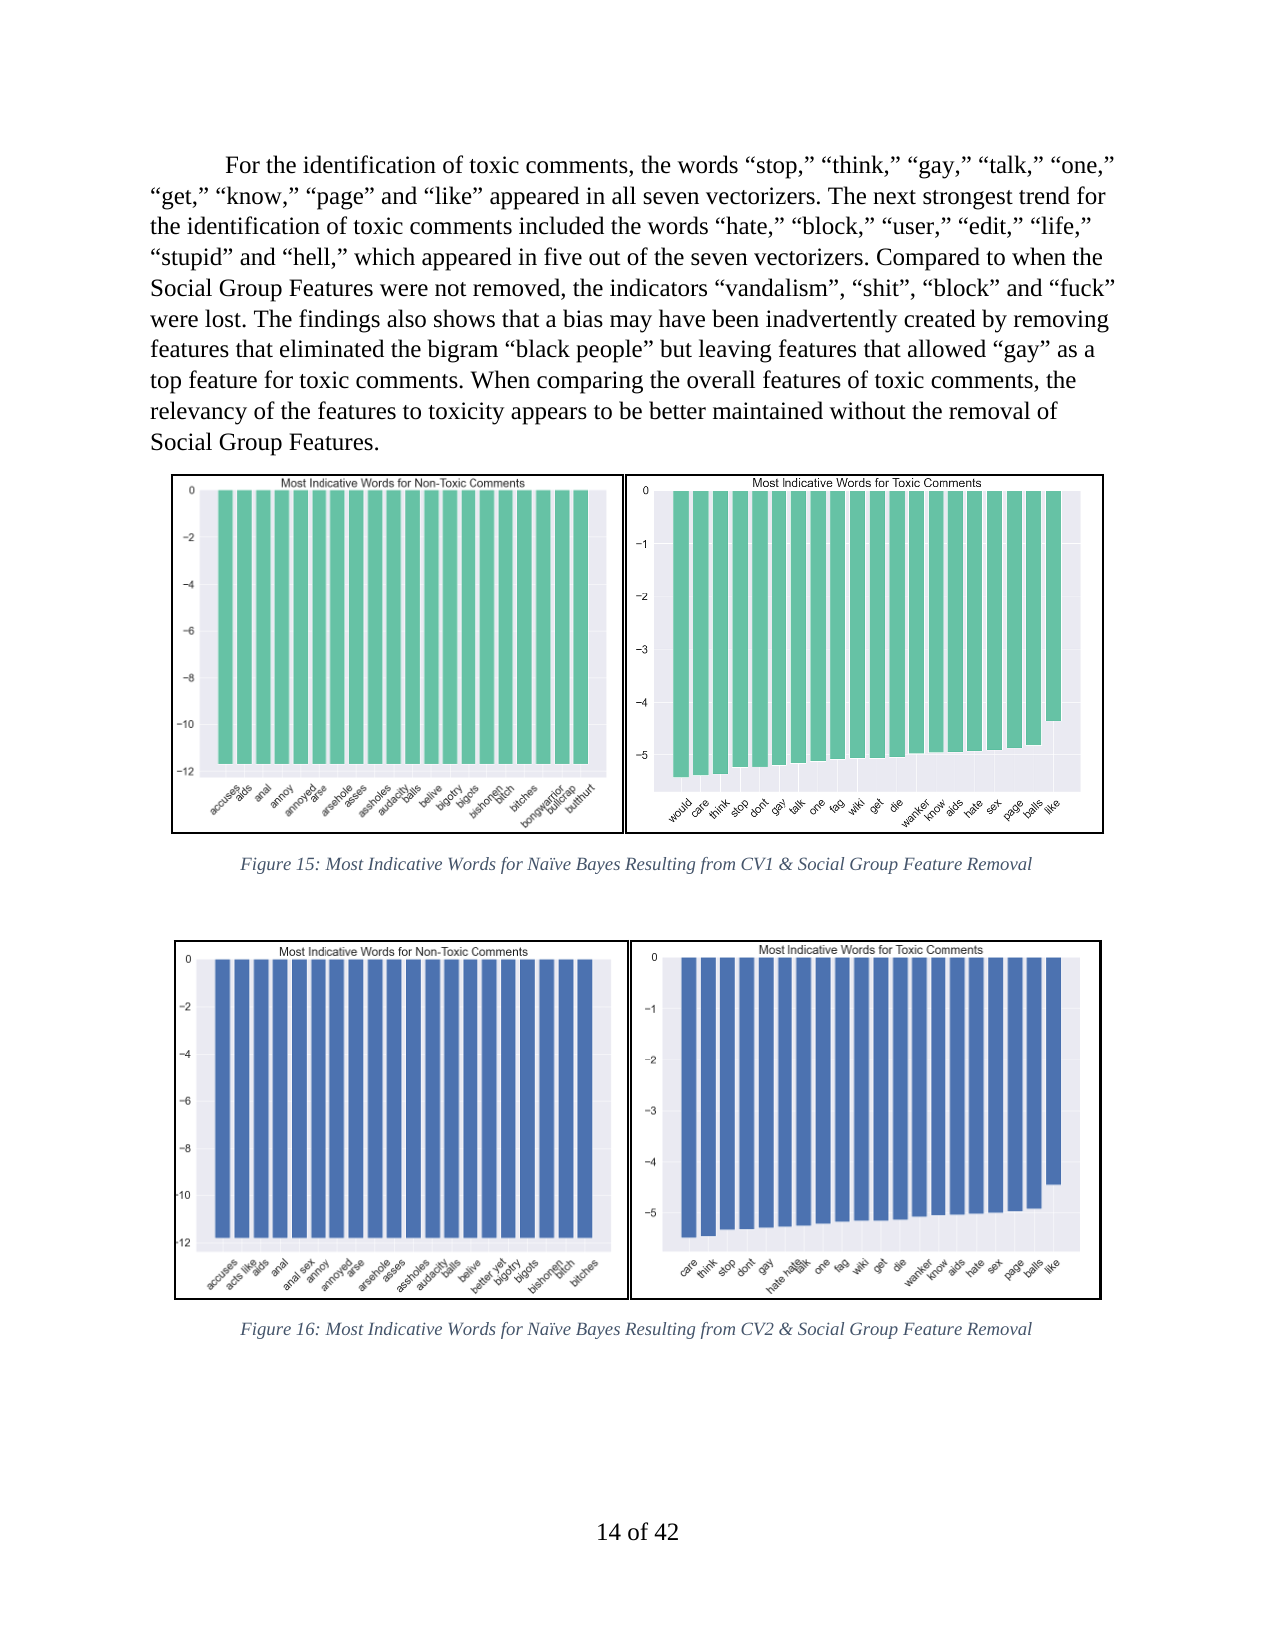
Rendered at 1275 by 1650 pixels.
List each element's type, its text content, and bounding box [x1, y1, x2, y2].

text For the identification of toxic comments, the words “stop,” “think,” “gay,” “talk,” “one,” “get,” “know,” “page” and “like” appeared in all seven vectorizers. The next strongest trend for the identification of toxic comments included the words “hate,” “block,” “user,” “edit,” “life,” “stupid” and “hell,” which appeared in five out of the seven vectorizers. Compared to when the Social Group Features were not removed, the indicators “vandalism”, “shit”, “block” and “fuck” were lost. The findings also shows that a bias may have been inadvertently created by removing features that eliminated the bigram “black people” but leaving features that allowed “gay” as a top feature for toxic comments. When comparing the overall features of toxic comments, the relevancy of the features to toxicity appears to be better maintained without the removal of Social Group Features. [150, 150, 1125, 455]
picture [627, 476, 1102, 832]
picture [632, 942, 1099, 1298]
picture [176, 942, 627, 1298]
picture [173, 476, 622, 832]
text Figure 15: Most Indicative Words for Naïve Bayes Resulting from CV1 & Social Group Feature Removal [150, 853, 1125, 874]
text Figure 16: Most Indicative Words for Naïve Bayes Resulting from CV2 & Social Group Feature Removal [150, 1318, 1125, 1340]
